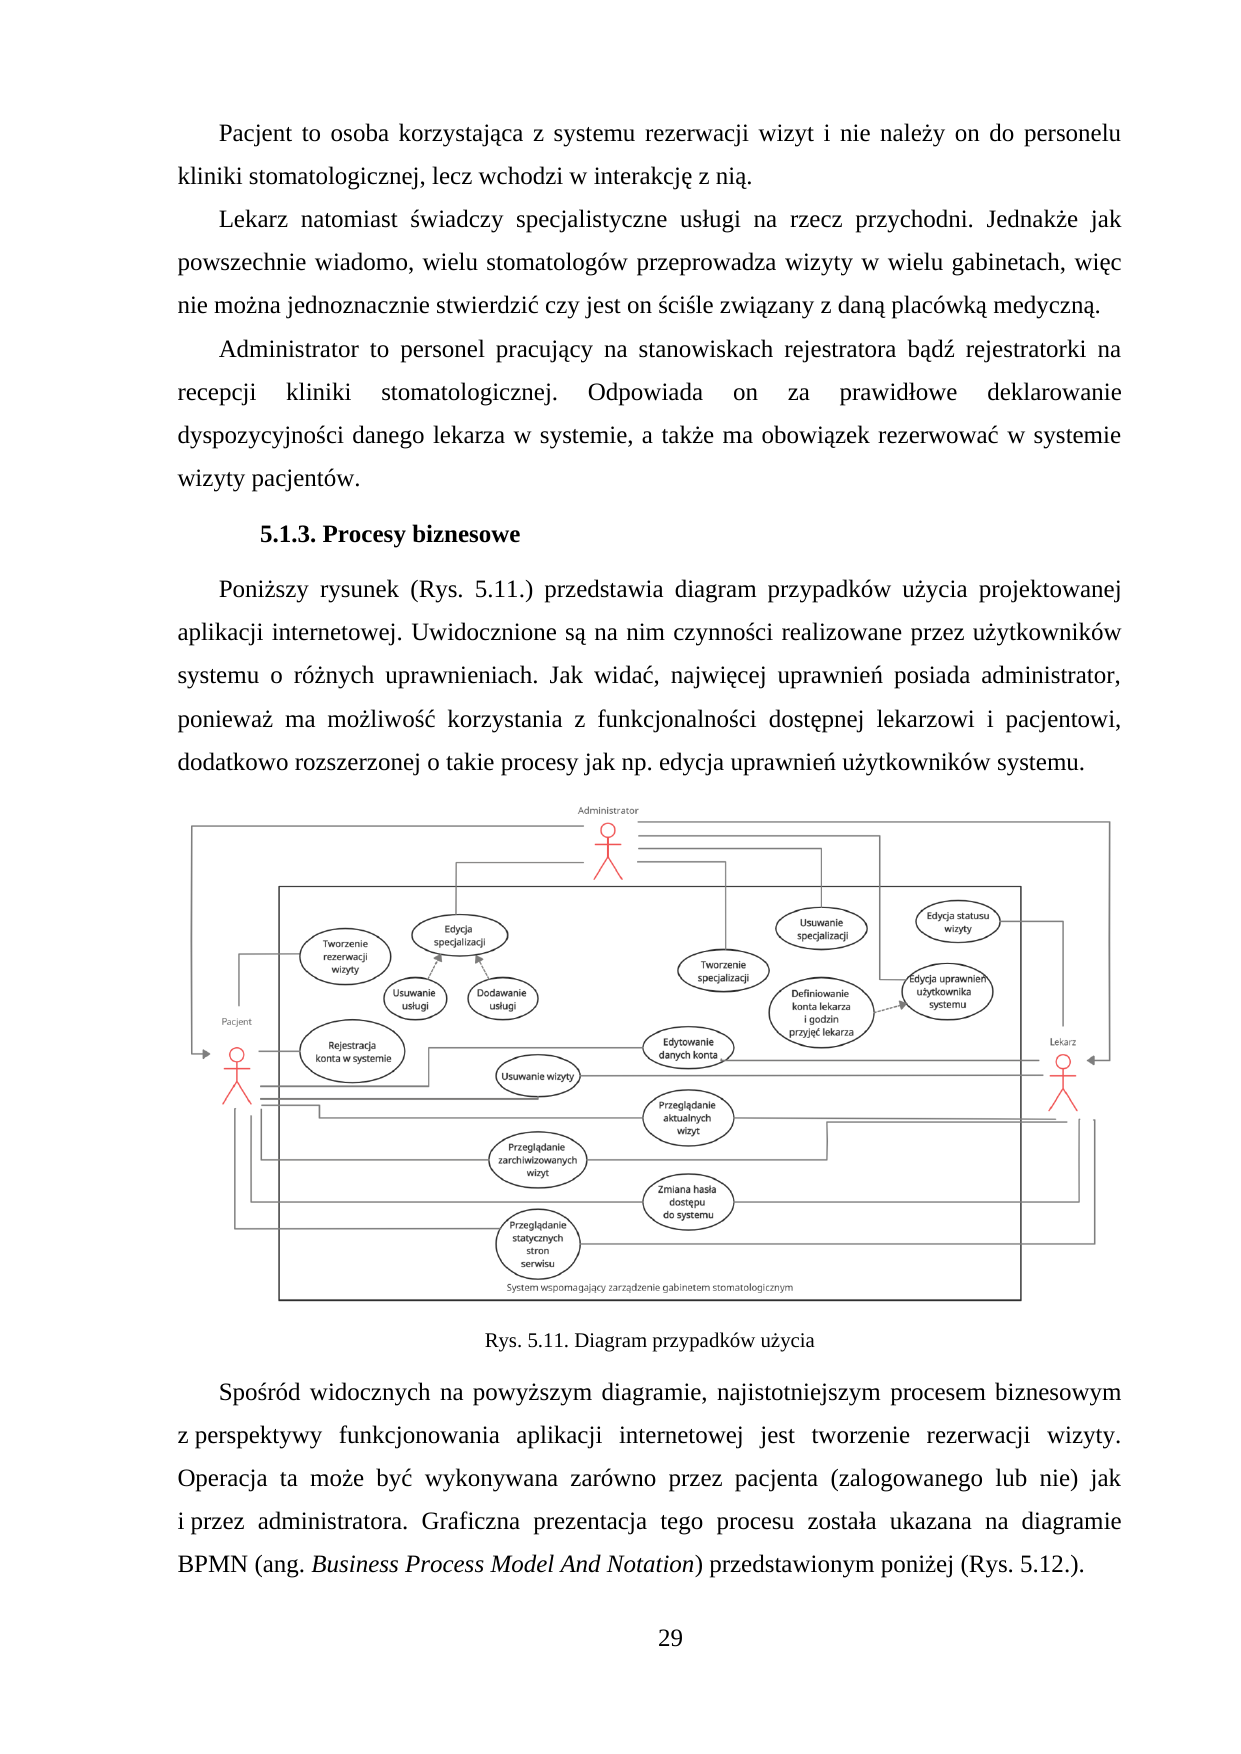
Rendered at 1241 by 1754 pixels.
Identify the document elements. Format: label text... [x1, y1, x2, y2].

subtitle Procesy biznesowe [260, 519, 1122, 547]
text Lekarz natomiast świadczy specjalistyczne usługi na rzecz przychodni. Jednakże jak powszechnie wiadomo, wielu stomatologów przeprowadza wizyty w wielu gabinetach, więc nie można jednoznacznie stwierdzić czy jest on ściśle związany z daną placówką medyczną. [177, 204, 1122, 319]
text Administrator to personel pracujący na stanowiskach rejestratora bądź rejestratorki na recepcji kliniki stomatologicznej. Odpowiada on za prawidłowe deklarowanie dyspozycyjności danego lekarza w systemie, a także ma obowiązek rezerwować w systemie wizyty pacjentów. [177, 334, 1122, 492]
text Pacjent to osoba korzystająca z systemu rezerwacji wizyt i nie należy on do personelu kliniki stomatologicznej, lecz wchodzi w interakcję z nią. [177, 118, 1122, 190]
picture [177, 790, 1123, 1314]
